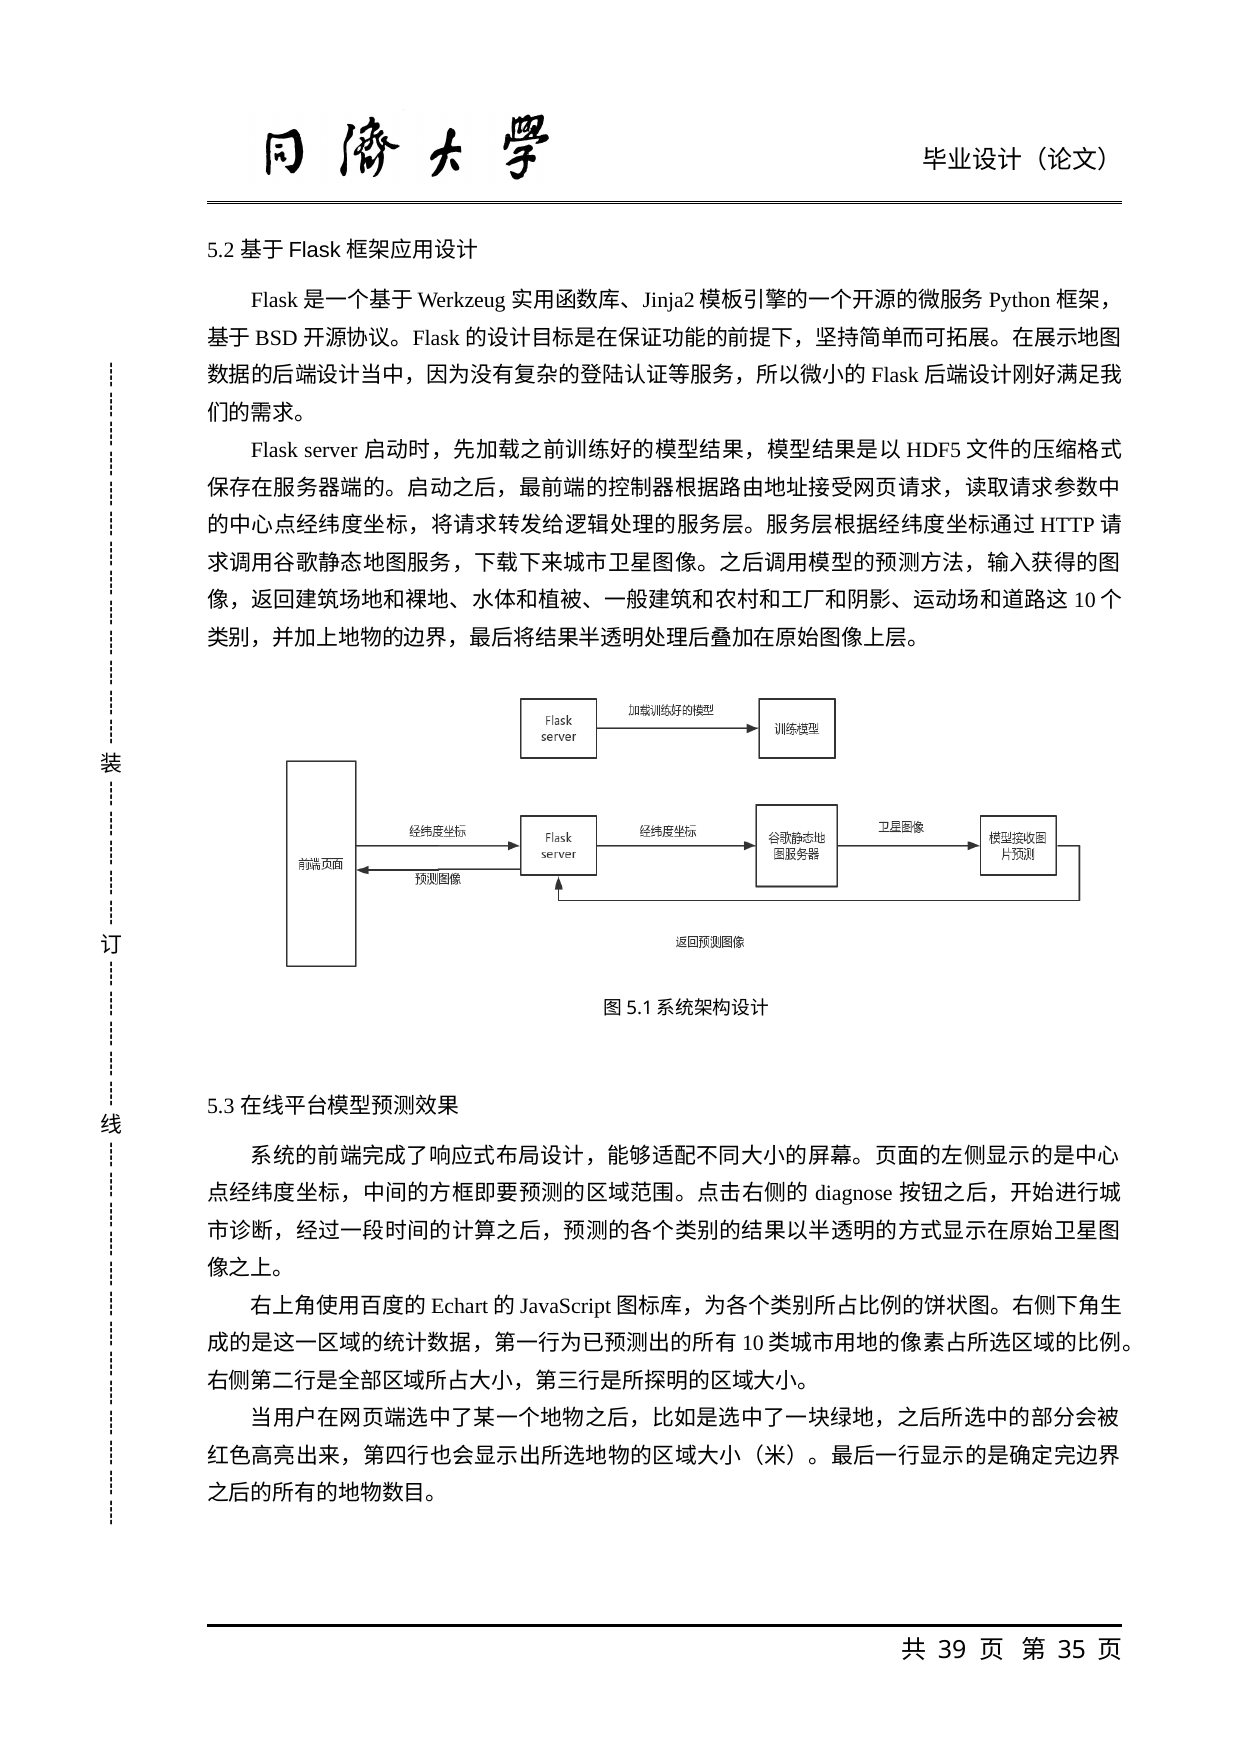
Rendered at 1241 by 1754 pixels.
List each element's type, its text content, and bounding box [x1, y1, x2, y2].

text 当用户在网页端选中了某一个地物之后，比如是选中了一块绿地，之后所选中的部分会被红色高亮出来，第四行也会显示出所选地物的区域大小（米）。最后一行显示的是确定完边界之后的所有的地物数目。 [207, 1396, 1122, 1508]
text 右上角使用百度的Echart 的JavaScript 图标库，为各个类别所占比例的饼状图。右侧下角生成的是这一区域的统计数据，第一行为已预测出的所有10类城市用地的像素占所选区域的比例。右侧第二行是全部区域所占大小，第三行是所探明的区域大小。 [207, 1283, 1122, 1396]
text Flask 是一个基于Werkzeug 实用函数库、Jinja2模板引擎的一个开源的微服务Python 框架，基于BSD 开源协议。Flask 的设计目标是在保证功能的前提下，坚持简单而可拓展。在展示地图数据的后端设计当中，因为没有复杂的登陆认证等服务，所以微小的Flask 后端设计刚好满足我们的需求。 [207, 278, 1122, 428]
subtitle 5.3 在线平台模型预测效果 [207, 1083, 1122, 1121]
text 图5.1系统架构设计 [207, 993, 1122, 1020]
text Flask server 启动时，先加载之前训练好的模型结果，模型结果是以HDF5文件的压缩格式保存在服务器端的。启动之后，最前端的控制器根据路由地址接受网页请求，读取请求参数中的中心点经纬度坐标，将请求转发给逻辑处理的服务层。服务层根据经纬度坐标通过HTTP 请求调用谷歌静态地图服务，下载下来城市卫星图像。之后调用模型的预测方法，输入获得的图像，返回建筑场地和裸地、水体和植被、一般建筑和农村和工厂和阴影、运动场和道路这10个类别，并加上地物的边界，最后将结果半透明处理后叠加在原始图像上层。 [207, 428, 1122, 653]
subtitle 5.2 基于Flask 框架应用设计 [207, 228, 1122, 265]
text 系统的前端完成了响应式布局设计，能够适配不同大小的屏幕。页面的左侧显示的是中心点经纬度坐标，中间的方框即要预测的区域范围。点击右侧的diagnose 按钮之后，开始进行城市诊断，经过一段时间的计算之后，预测的各个类别的结果以半透明的方式显示在原始卫星图像之上。 [207, 1133, 1122, 1283]
picture [244, 106, 567, 185]
picture [250, 652, 1102, 993]
